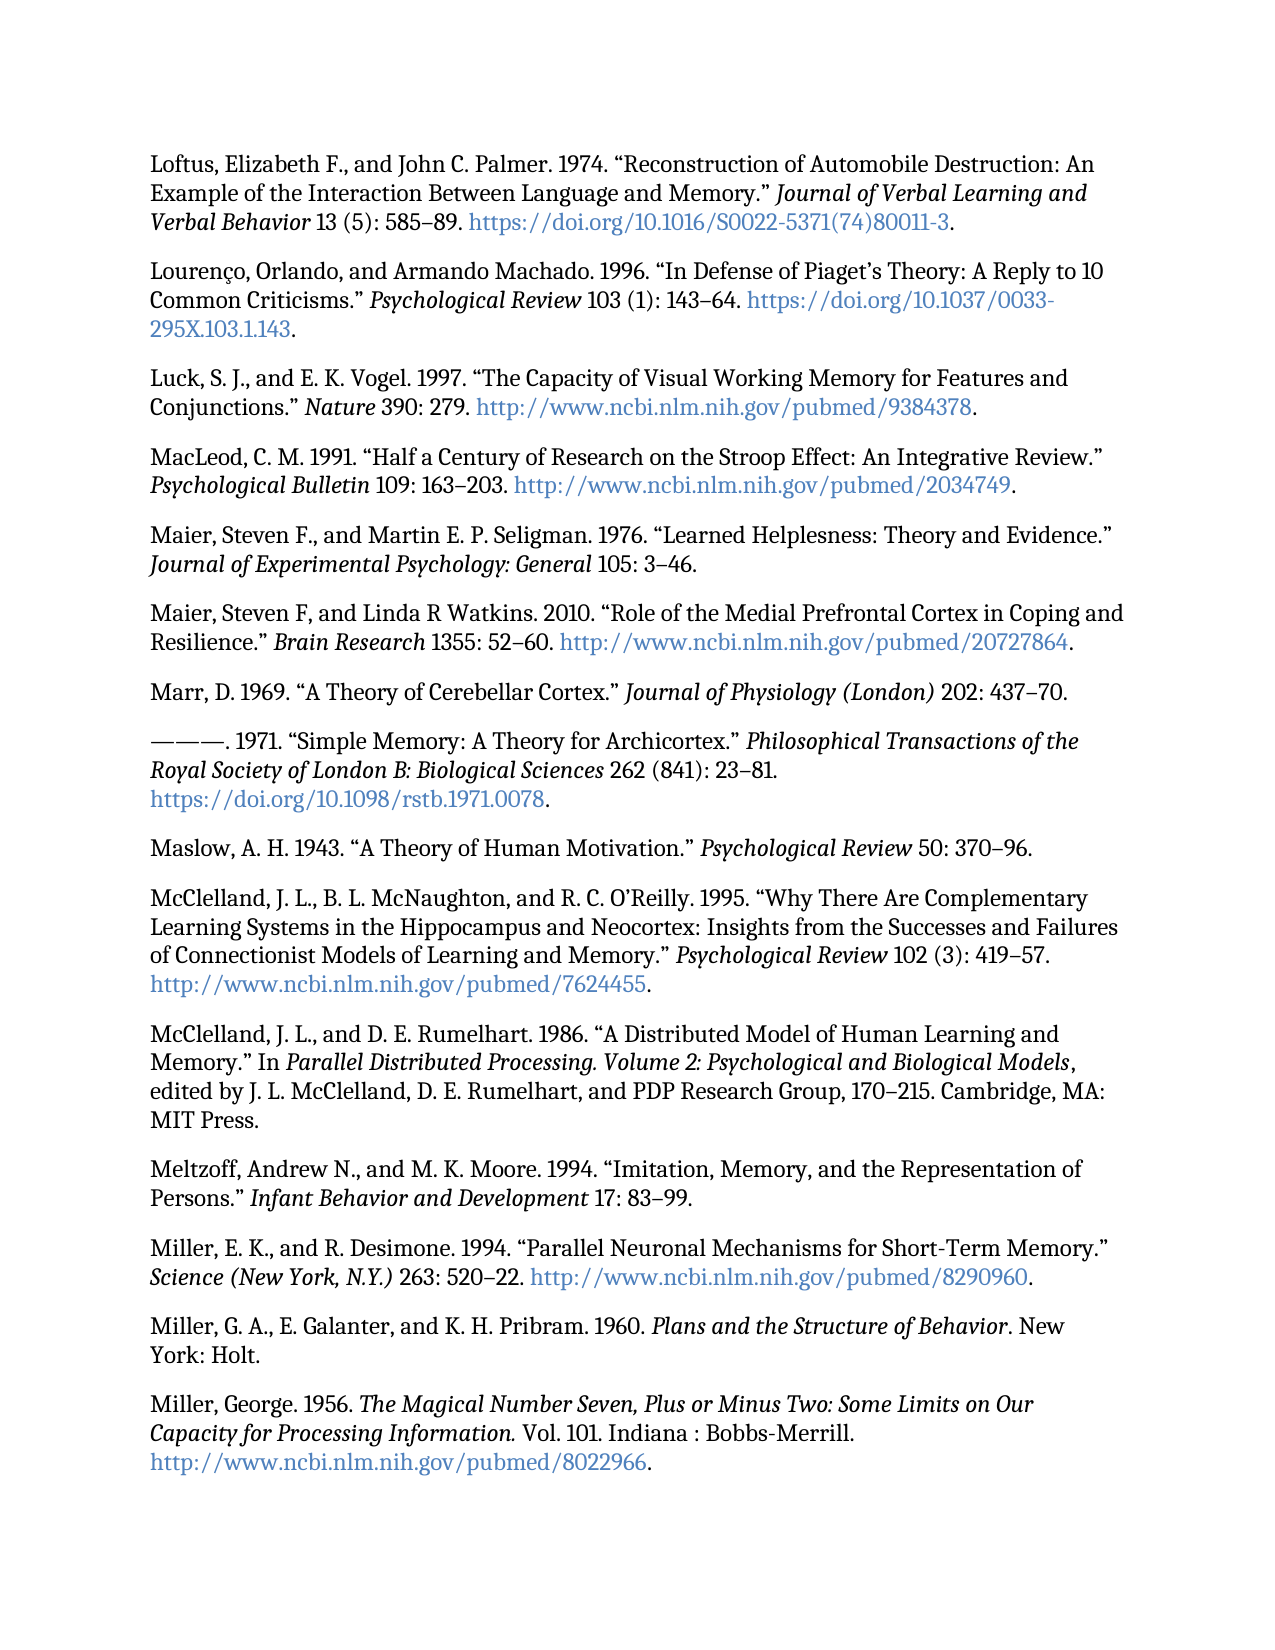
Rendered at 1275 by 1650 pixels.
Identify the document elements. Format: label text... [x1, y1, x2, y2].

text Miller, G. A., E. Galanter, and K. H. Pribram. 1960. Plans and the Structure of Behavior. New York: Holt. [150, 1312, 1125, 1369]
text Maier, Steven F., and Martin E. P. Seligman. 1976. “Learned Helplesness: Theory and Evidence.” Journal of Experimental Psychology: General 105: 3–46. [150, 521, 1125, 578]
text Luck, S. J., and E. K. Vogel. 1997. “The Capacity of Visual Working Memory for Features and Conjunctions.” Nature 390: 279. http://www.ncbi.nlm.nih.gov/pubmed/9384378. [150, 364, 1125, 422]
text Miller, George. 1956. The Magical Number Seven, Plus or Minus Two: Some Limits on Our Capacity for Processing Information. Vol. 101. Indiana : Bobbs-Merrill. http://www.ncbi.nlm.nih.gov/pubmed/8022966. [150, 1390, 1125, 1477]
text Marr, D. 1969. “A Theory of Cerebellar Cortex.” Journal of Physiology (London) 202: 437–70. [150, 677, 1125, 706]
text Lourenço, Orlando, and Armando Machado. 1996. “In Defense of Piaget’s Theory: A Reply to 10 Common Criticisms.” Psychological Review 103 (1): 143–64. https://doi.org/10.1037/0033-295X.103.1.143. [150, 257, 1125, 343]
text Miller, E. K., and R. Desimone. 1994. “Parallel Neuronal Mechanisms for Short-Term Memory.” Science (New York, N.Y.) 263: 520–22. http://www.ncbi.nlm.nih.gov/pubmed/8290960. [150, 1234, 1125, 1291]
text Meltzoff, Andrew N., and M. K. Moore. 1994. “Imitation, Memory, and the Representation of Persons.” Infant Behavior and Development 17: 83–99. [150, 1155, 1125, 1213]
text McClelland, J. L., B. L. McNaughton, and R. C. O’Reilly. 1995. “Why There Are Complementary Learning Systems in the Hippocampus and Neocortex: Insights from the Successes and Failures of Connectionist Models of Learning and Memory.” Psychological Review 102 (3): 419–57. http://www.ncbi.nlm.nih.gov/pubmed/7624455. [150, 884, 1125, 999]
text MacLeod, C. M. 1991. “Half a Century of Research on the Stroop Effect: An Integrative Review.” Psychological Bulletin 109: 163–203. http://www.ncbi.nlm.nih.gov/pubmed/2034749. [150, 442, 1125, 500]
text Maier, Steven F, and Linda R Watkins. 2010. “Role of the Medial Prefrontal Cortex in Coping and Resilience.” Brain Research 1355: 52–60. http://www.ncbi.nlm.nih.gov/pubmed/20727864. [150, 599, 1125, 657]
text ———. 1971. “Simple Memory: A Theory for Archicortex.” Philosophical Transactions of the Royal Society of London B: Biological Sciences 262 (841): 23–81. https://doi.org/10.1098/rstb.1971.0078. [150, 727, 1125, 813]
text McClelland, J. L., and D. E. Rumelhart. 1986. “A Distributed Model of Human Learning and Memory.” In Parallel Distributed Processing. Volume 2: Psychological and Biological Models, edited by J. L. McClelland, D. E. Rumelhart, and PDP Research Group, 170–215. Cambridge, MA: MIT Press. [150, 1019, 1125, 1134]
text Maslow, A. H. 1943. “A Theory of Human Motivation.” Psychological Review 50: 370–96. [150, 834, 1125, 863]
text Loftus, Elizabeth F., and John C. Palmer. 1974. “Reconstruction of Automobile Destruction: An Example of the Interaction Between Language and Memory.” Journal of Verbal Learning and Verbal Behavior 13 (5): 585–89. https://doi.org/10.1016/S0022-5371(74)80011-3. [150, 150, 1125, 236]
